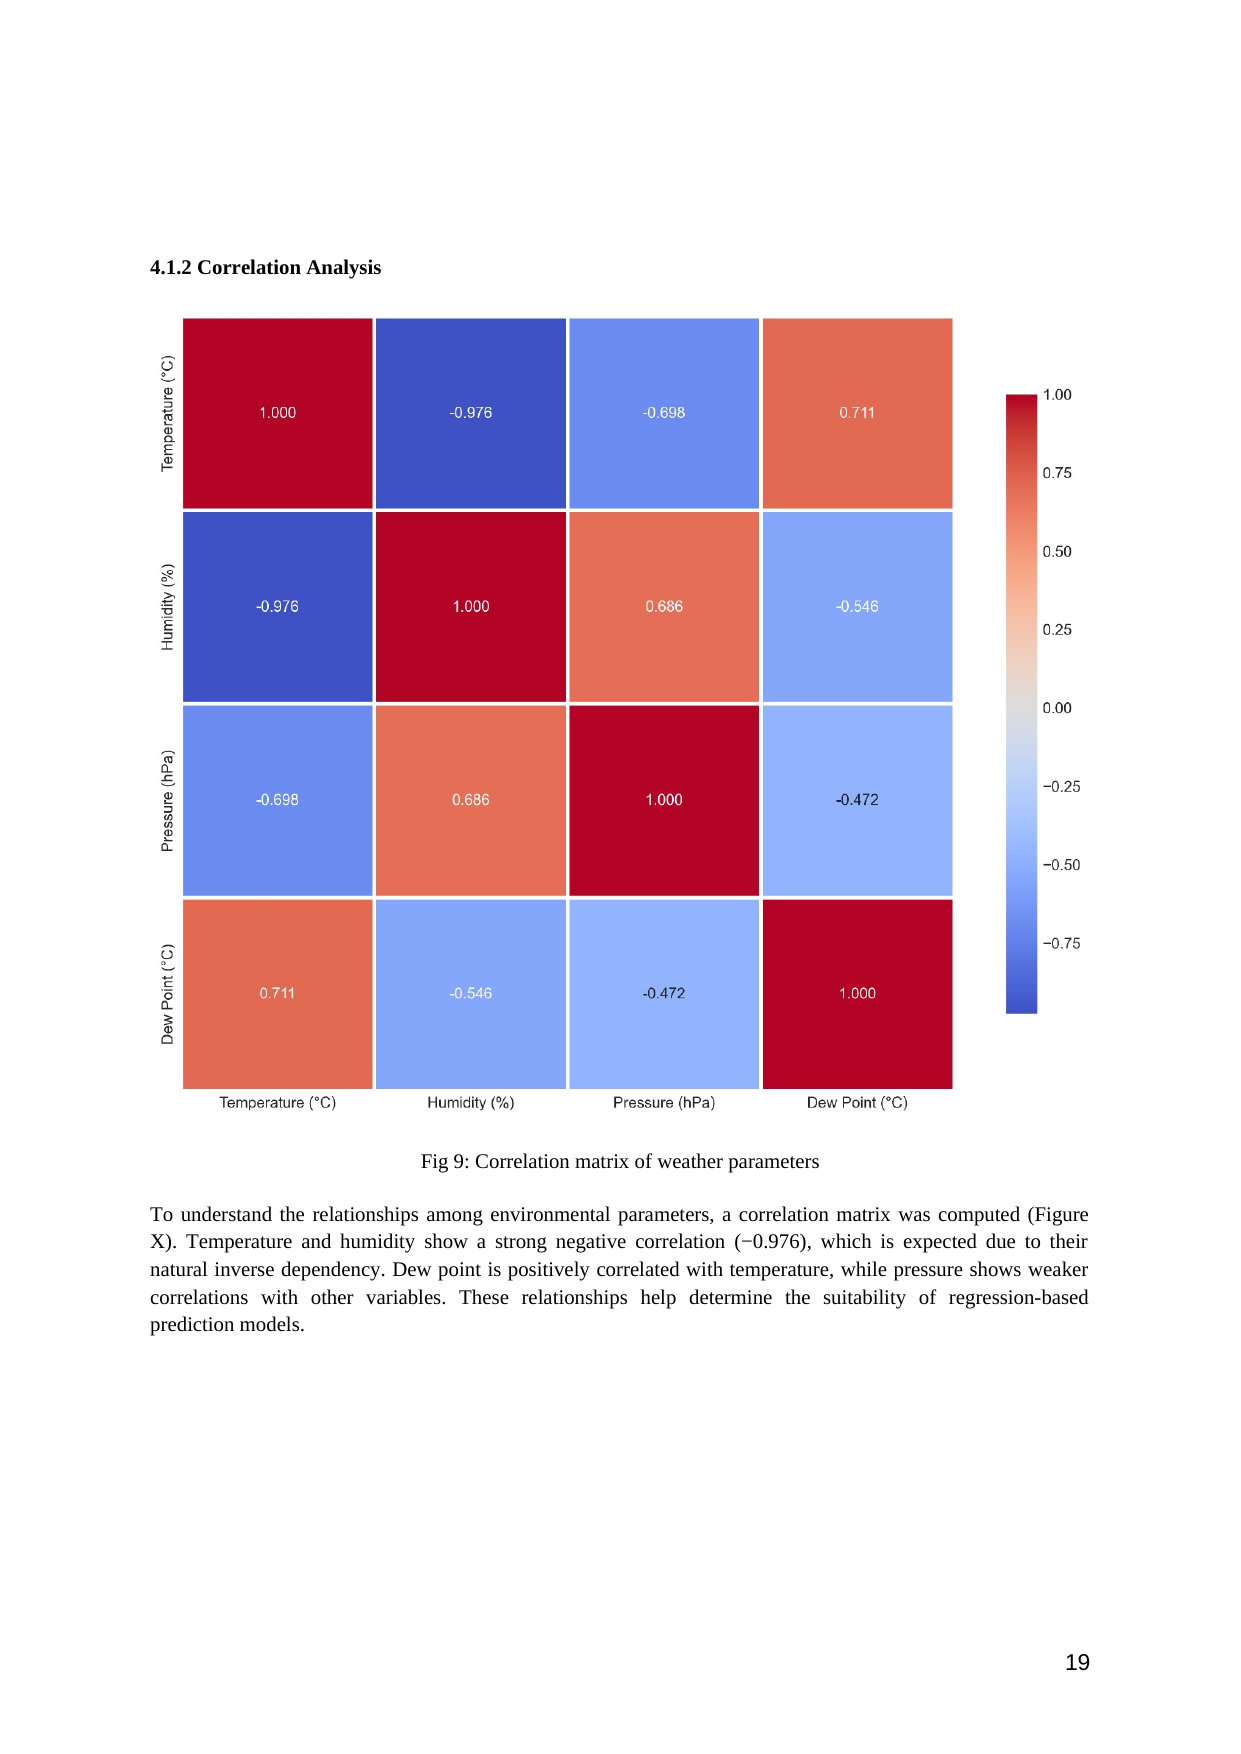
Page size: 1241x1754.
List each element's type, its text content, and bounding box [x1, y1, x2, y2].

text Fig 9: Correlation matrix of weather parameters [150, 1149, 1090, 1173]
picture [150, 307, 1091, 1121]
text 4.1.2 Correlation Analysis [150, 255, 1090, 279]
text To understand the relationships among environmental parameters, a correlation matrix was computed (Figure X). Temperature and humidity show a strong negative correlation (−0.976), which is expected due to their natural inverse dependency. Dew point is positively correlated with temperature, while pressure shows weaker correlations with other variables. These relationships help determine the suitability of regression-based prediction models. [150, 1202, 1090, 1336]
